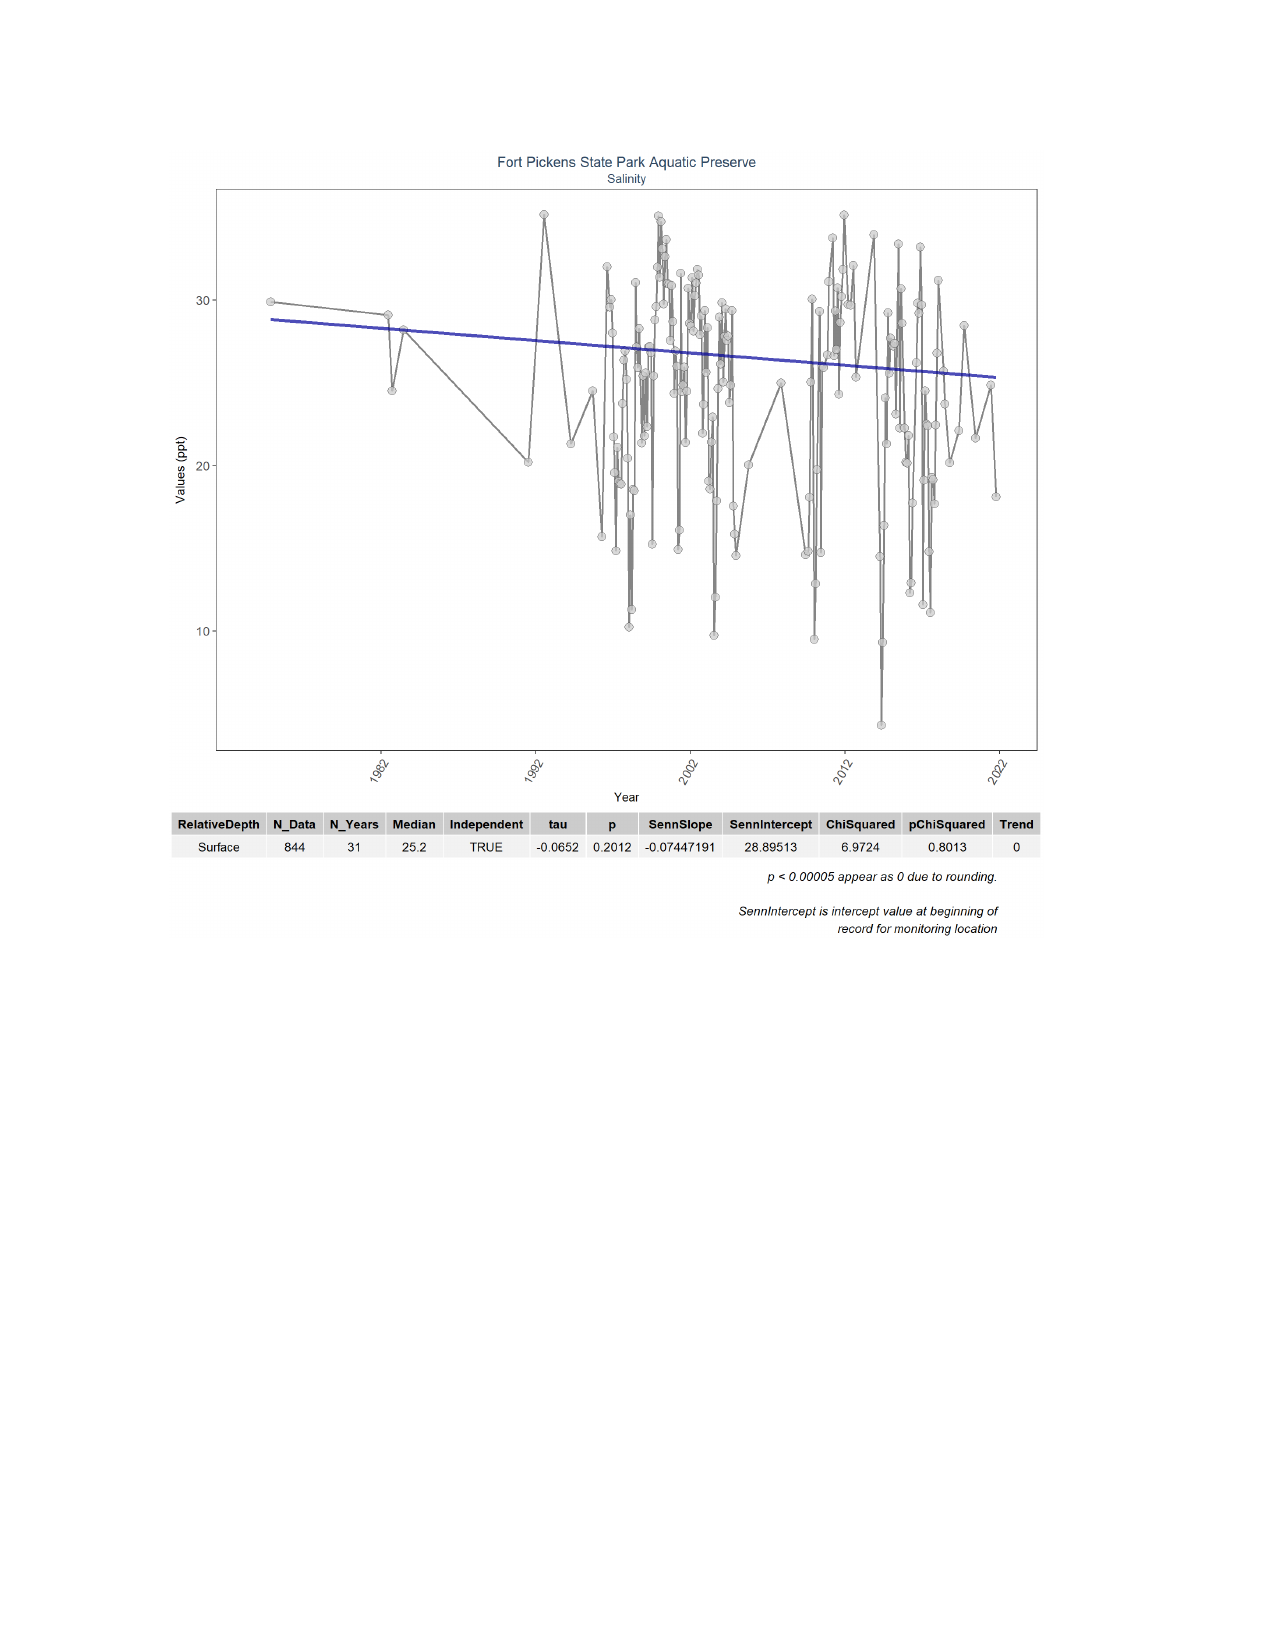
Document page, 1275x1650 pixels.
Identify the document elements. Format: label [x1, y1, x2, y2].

picture [168, 150, 1044, 938]
